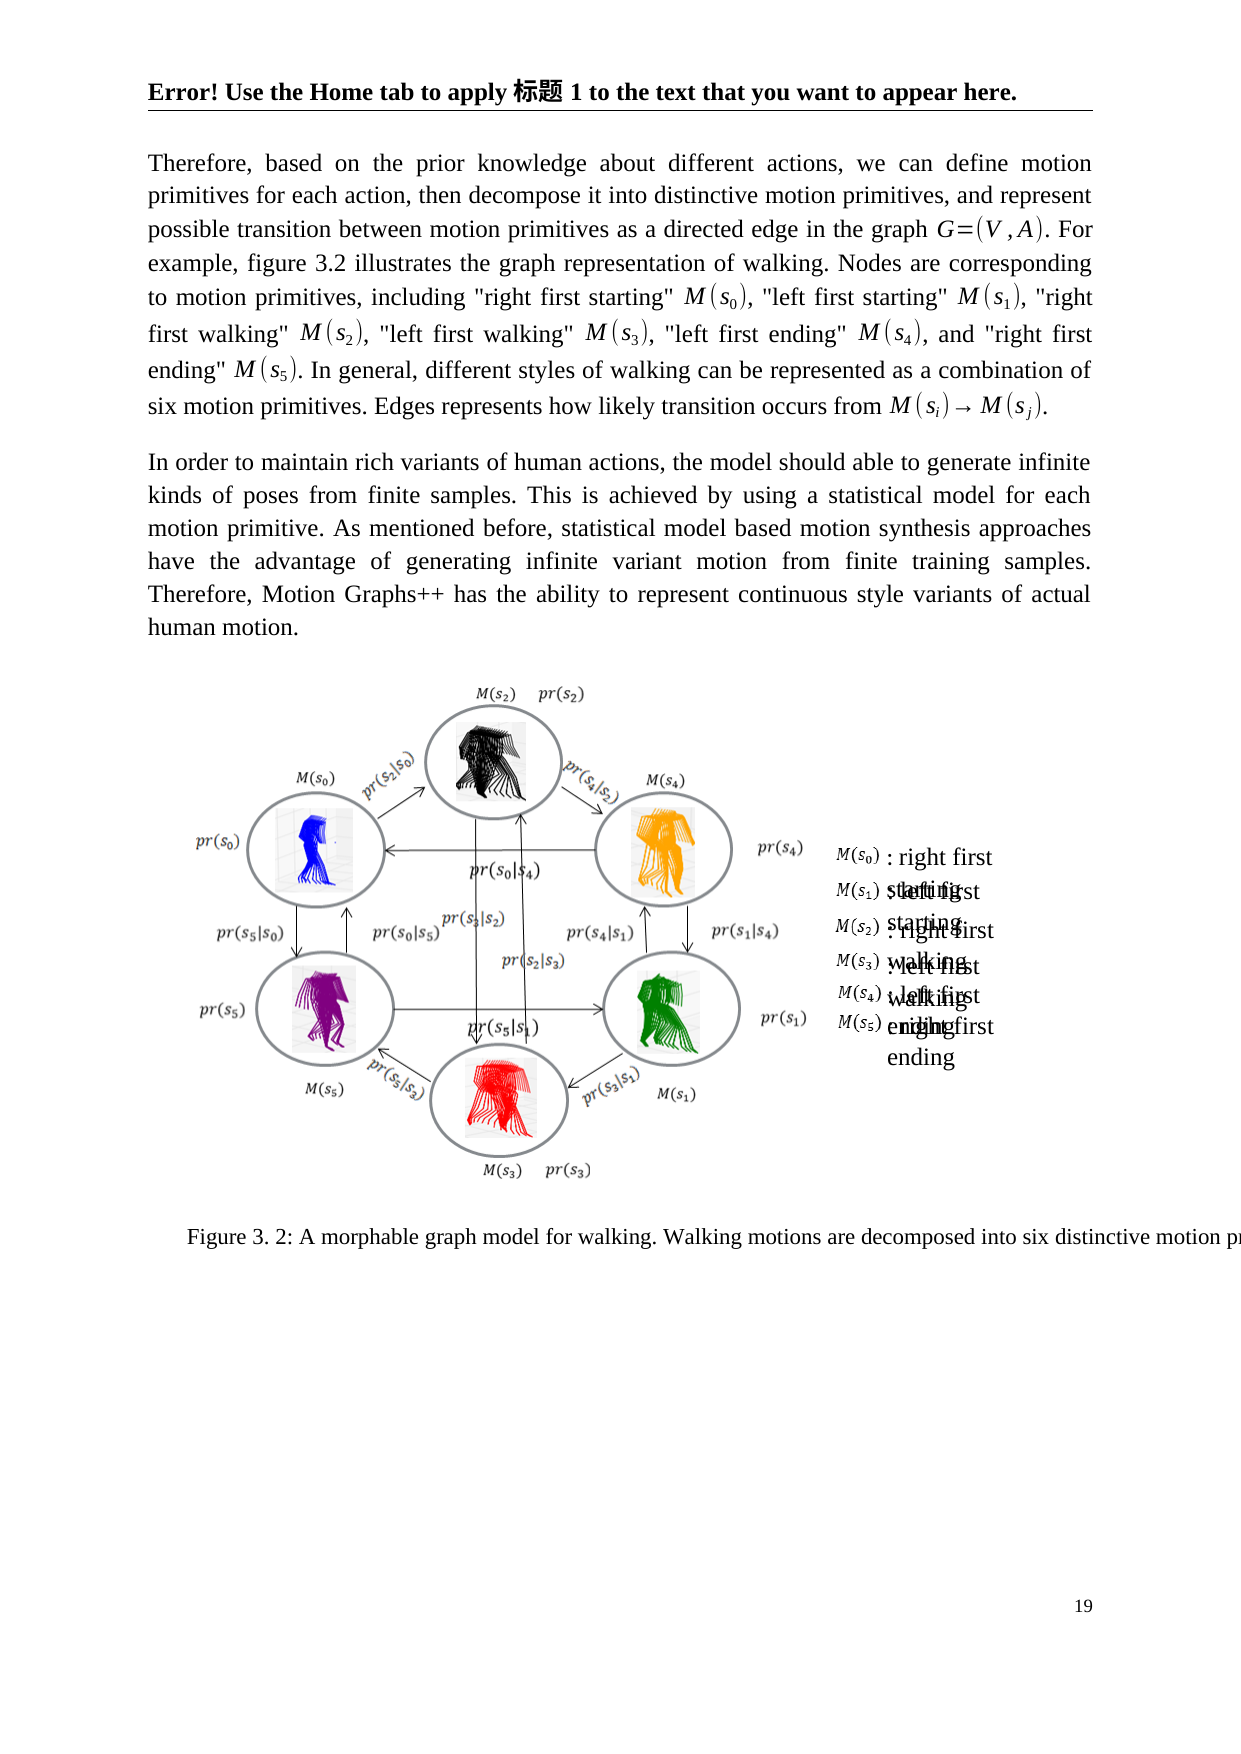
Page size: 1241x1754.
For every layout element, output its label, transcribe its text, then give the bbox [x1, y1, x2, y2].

picture [186, 682, 895, 1179]
text In order to maintain rich variants of human actions, the model should able to generate infinite kinds of poses from finite samples. This is achieved by using a statistical model for each motion primitive. As mentioned before, statistical model based motion synthesis approaches have the advantage of generating infinite variant motion from finite training samples. Therefore, Motion Graphs++ has the ability to represent continuous style variants of actual human motion. [148, 447, 1093, 641]
text Therefore, based on the prior knowledge about different actions, we can define motion primitives for each action, then decompose it into distinctive motion primitives, and represent possible transition between motion primitives as a directed edge in the graph . For example, figure 3.2 illustrates the graph representation of walking. Nodes are corresponding to motion primitives, including "right first starting" , "left first starting" , "right first walking" , "left first walking" , "left first ending" , and "right first ending" . In general, different styles of walking can be represented as a combination of six motion primitives. Edges represents how likely transition occurs from . [148, 148, 1093, 422]
